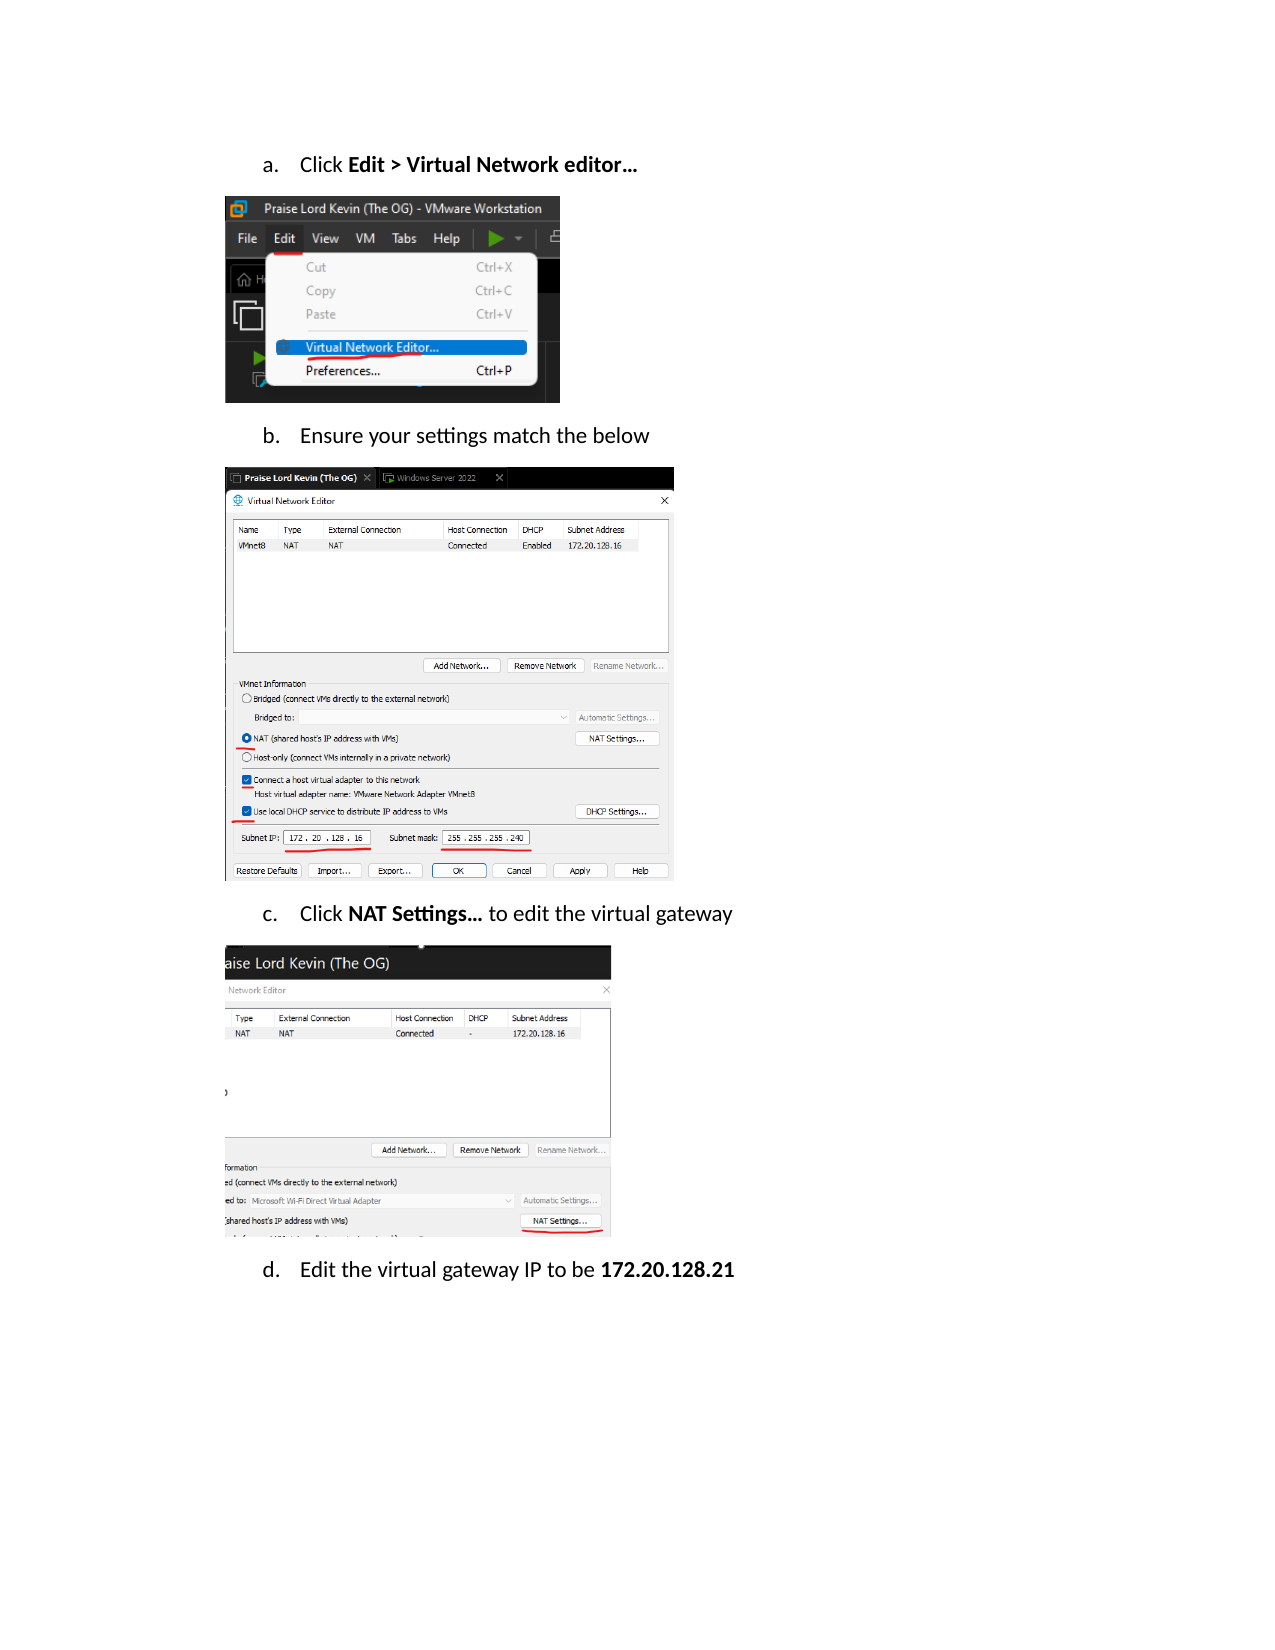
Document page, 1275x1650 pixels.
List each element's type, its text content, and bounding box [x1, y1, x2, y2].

list Edit the virtual gateway IP to be 172.20.128.21 [262, 1255, 1125, 1283]
picture [225, 945, 612, 1237]
picture [225, 196, 560, 403]
list Click NAT Settings… to edit the virtual gateway [262, 899, 1125, 927]
list Click Edit > Virtual Network editor… [262, 150, 1125, 178]
picture [225, 467, 674, 881]
list Ensure your settings match the below [262, 421, 1125, 449]
